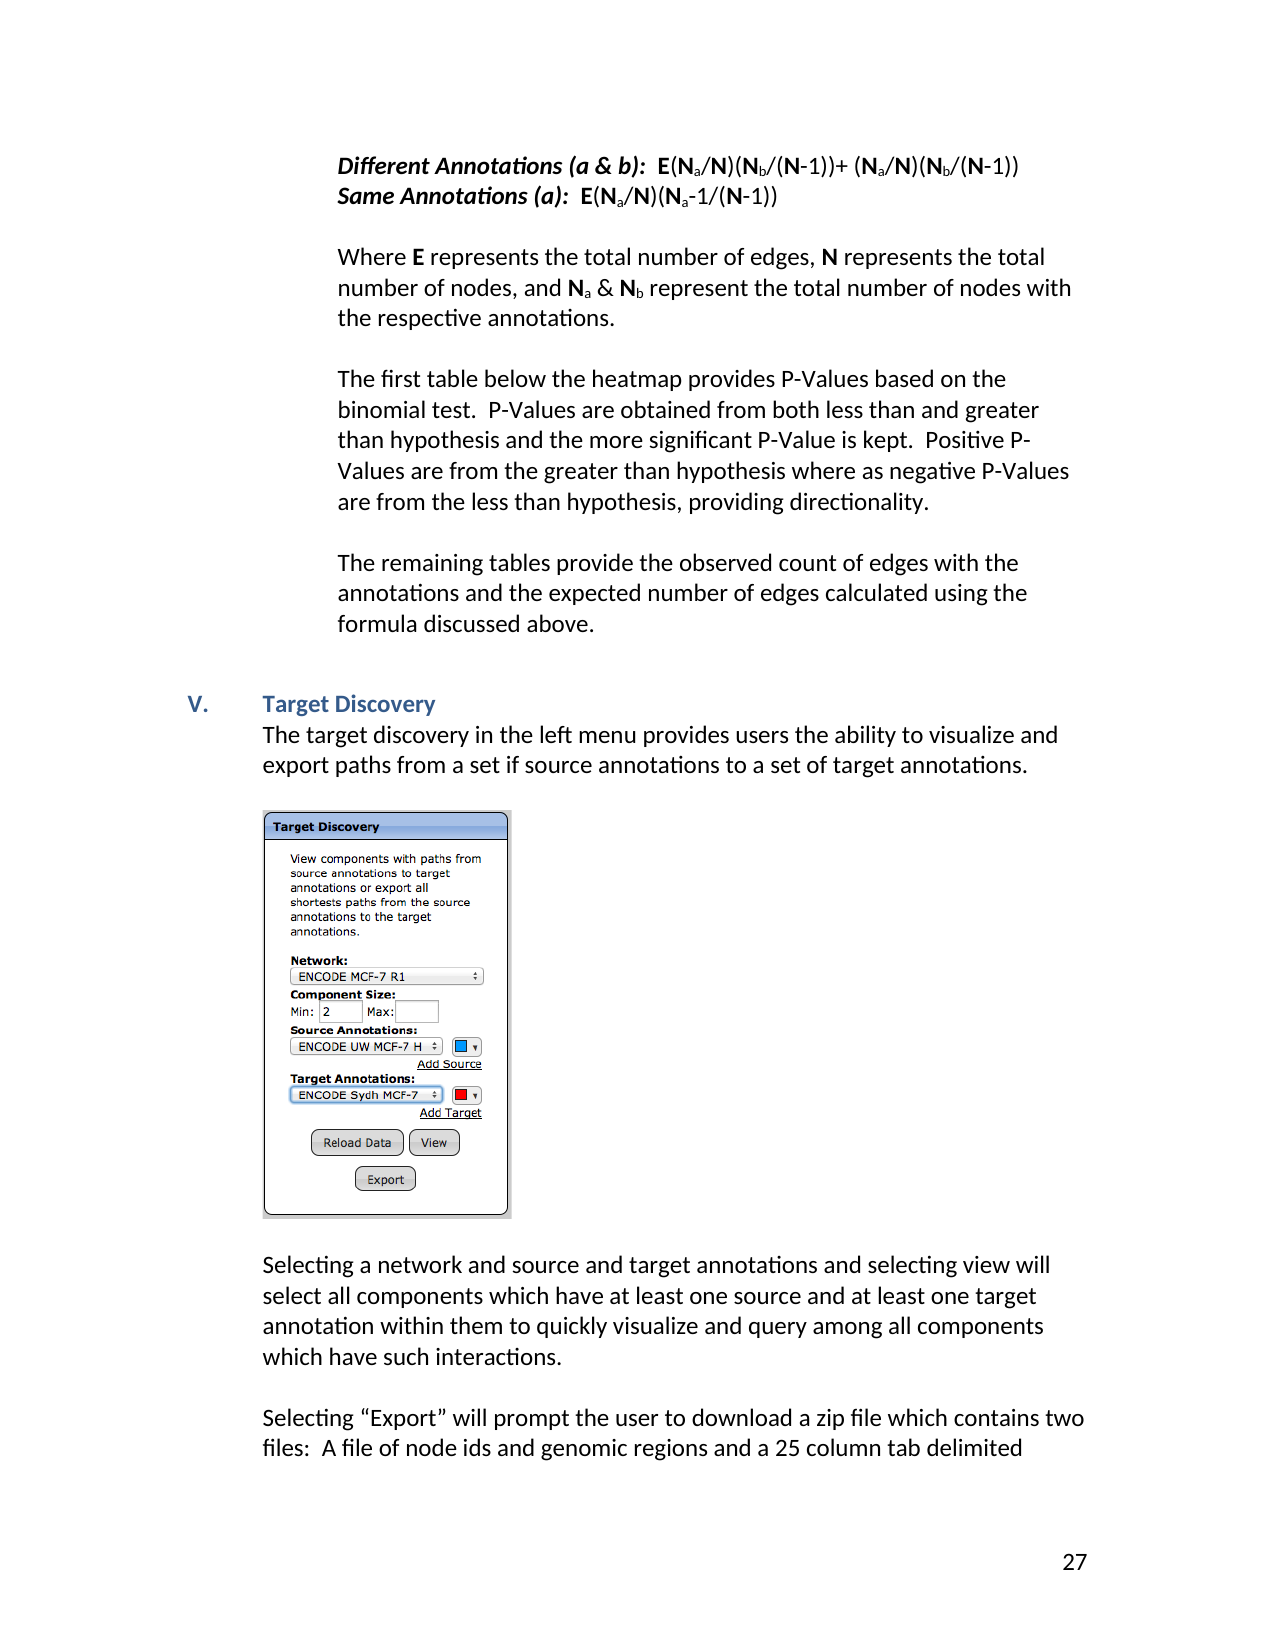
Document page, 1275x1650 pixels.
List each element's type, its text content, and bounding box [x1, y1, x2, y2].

subtitle Target Discovery [187, 688, 1087, 719]
text Where E represents the total number of edges, N represents the total number of nodes, and Na & Nb represent the total number of nodes with the respective annotations. [337, 242, 1087, 333]
text The remaining tables provide the observed count of edges with the annotations and the expected number of edges calculated using the formula discussed above. [337, 547, 1087, 638]
text Different Annotations (a & b): E(Na/N)(Nb/(N-1))+ (Na/N)(Nb/(N-1)) [337, 150, 1087, 181]
text Selecting a network and source and target annotations and selecting view will select all components which have at least one source and at least one target annotation within them to quickly visualize and query among all components which have such interactions. [262, 1249, 1087, 1372]
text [262, 1402, 1087, 1463]
picture [262, 810, 512, 1219]
text The target discovery in the left menu provides users the ability to visualize and export paths from a set if source annotations to a set of target annotations. [262, 719, 1087, 780]
text Same Annotations (a): E(Na/N)(Na-1/(N-1)) [337, 181, 1087, 211]
text The first table below the heatmap provides P-Values based on the binomial test. P-Values are obtained from both less than and greater than hypothesis and the more significant P-Value is kept. Positive P-Values are from the greater than hypothesis where as negative P-Values are from the less than hypothesis, providing directionality. [337, 364, 1087, 516]
